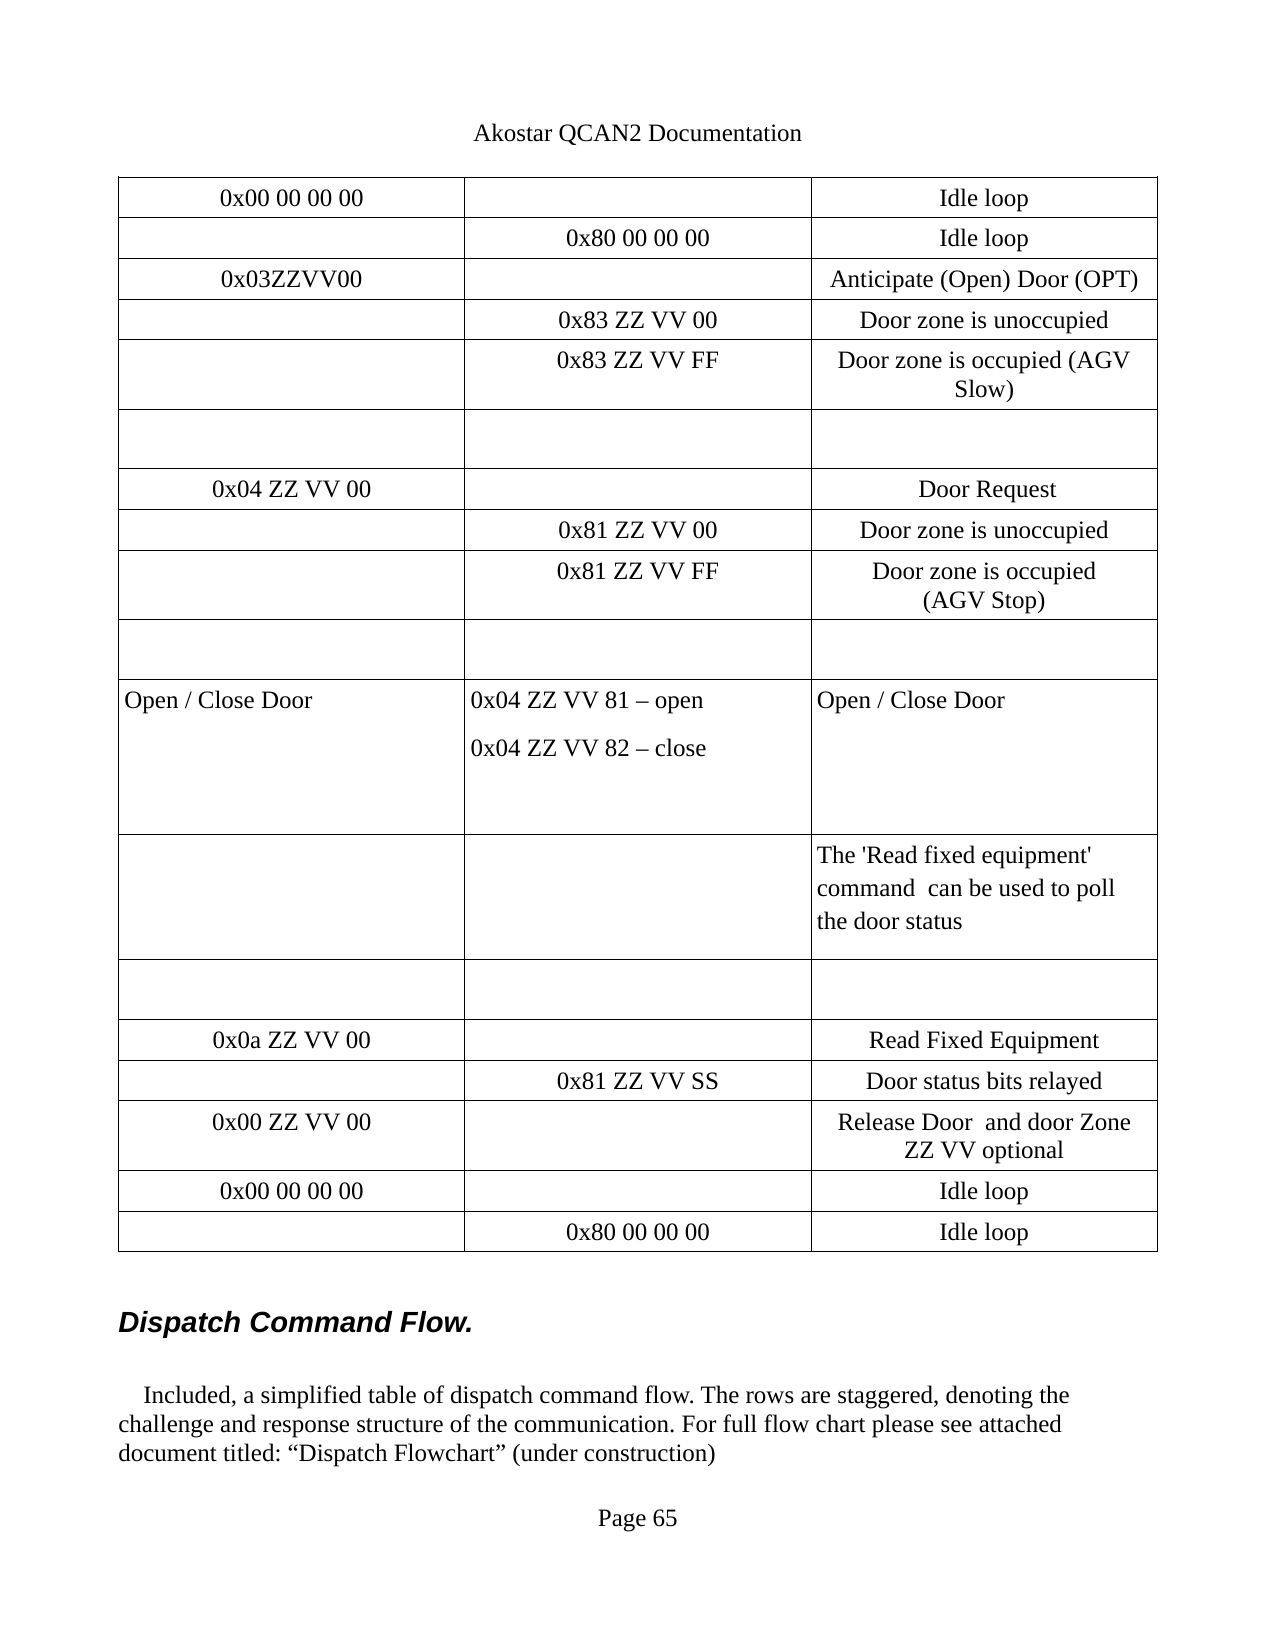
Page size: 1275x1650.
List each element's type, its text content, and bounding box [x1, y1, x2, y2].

table_cell [465, 469, 811, 509]
table_cell Door zone is occupied (AGV Slow) [812, 340, 1157, 409]
subtitle Dispatch Command Flow. [118, 1306, 1157, 1339]
table_cell [119, 551, 464, 619]
table_cell [465, 1171, 811, 1211]
table_cell 0x03ZZVV00 [119, 259, 464, 298]
table_cell Idle loop [812, 1212, 1157, 1251]
table_cell [465, 1020, 811, 1059]
table_cell Read Fixed Equipment [812, 1020, 1157, 1059]
table_cell Open / Close Door [119, 680, 464, 834]
table_cell 0x04 ZZ VV 81 – open 0x04 ZZ VV 82 – close [465, 680, 811, 834]
table_cell Idle loop [812, 1171, 1157, 1211]
table_cell Door status bits relayed [812, 1061, 1157, 1100]
text Included, a simplified table of dispatch command flow. The rows are staggered, denoting the challenge and response structure of the communication. For full flow chart please see attached document titled: “Dispatch Flowchart” (under construction) [118, 1380, 1157, 1467]
table_cell [119, 218, 464, 258]
table_cell Idle loop [812, 178, 1157, 217]
table_cell 0x04 ZZ VV 00 [119, 469, 464, 509]
table_cell [465, 259, 811, 298]
table_cell [465, 178, 811, 217]
table_cell [119, 410, 464, 468]
table_cell Idle loop [812, 218, 1157, 258]
table_cell [812, 620, 1157, 679]
table_cell [119, 960, 464, 1019]
table_cell Door zone is occupied (AGV Stop) [812, 551, 1157, 619]
table_cell 0x80 00 00 00 [465, 1212, 811, 1251]
table_cell [465, 960, 811, 1019]
table_cell 0x00 ZZ VV 00 [119, 1101, 464, 1170]
table_cell [119, 340, 464, 409]
table_cell [812, 410, 1157, 468]
table_cell [465, 410, 811, 468]
table_cell Door zone is unoccupied [812, 300, 1157, 339]
table_cell The 'Read fixed equipment' command can be used to poll the door status [812, 835, 1157, 959]
table_cell Door zone is unoccupied [812, 510, 1157, 550]
table_cell [119, 510, 464, 550]
table_cell 0x83 ZZ VV FF [465, 340, 811, 409]
table_cell 0x81 ZZ VV FF [465, 551, 811, 619]
table_cell [119, 835, 464, 959]
table_cell [465, 835, 811, 959]
table_cell [812, 960, 1157, 1019]
table_cell 0x83 ZZ VV 00 [465, 300, 811, 339]
table_cell 0x0a ZZ VV 00 [119, 1020, 464, 1059]
table_cell 0x80 00 00 00 [465, 218, 811, 258]
table_cell [119, 1212, 464, 1251]
table_cell Anticipate (Open) Door (OPT) [812, 259, 1157, 298]
table_cell [465, 1101, 811, 1170]
table_cell 0x00 00 00 00 [119, 178, 464, 217]
table_cell [465, 620, 811, 679]
table_cell [119, 620, 464, 679]
table_cell Release Door and door Zone ZZ VV optional [812, 1101, 1157, 1170]
table_cell Door Request [812, 469, 1157, 509]
table_cell 0x81 ZZ VV SS [465, 1061, 811, 1100]
table_cell [119, 300, 464, 339]
table_cell Open / Close Door [812, 680, 1157, 834]
table_cell 0x81 ZZ VV 00 [465, 510, 811, 550]
table_cell 0x00 00 00 00 [119, 1171, 464, 1211]
table_cell [119, 1061, 464, 1100]
